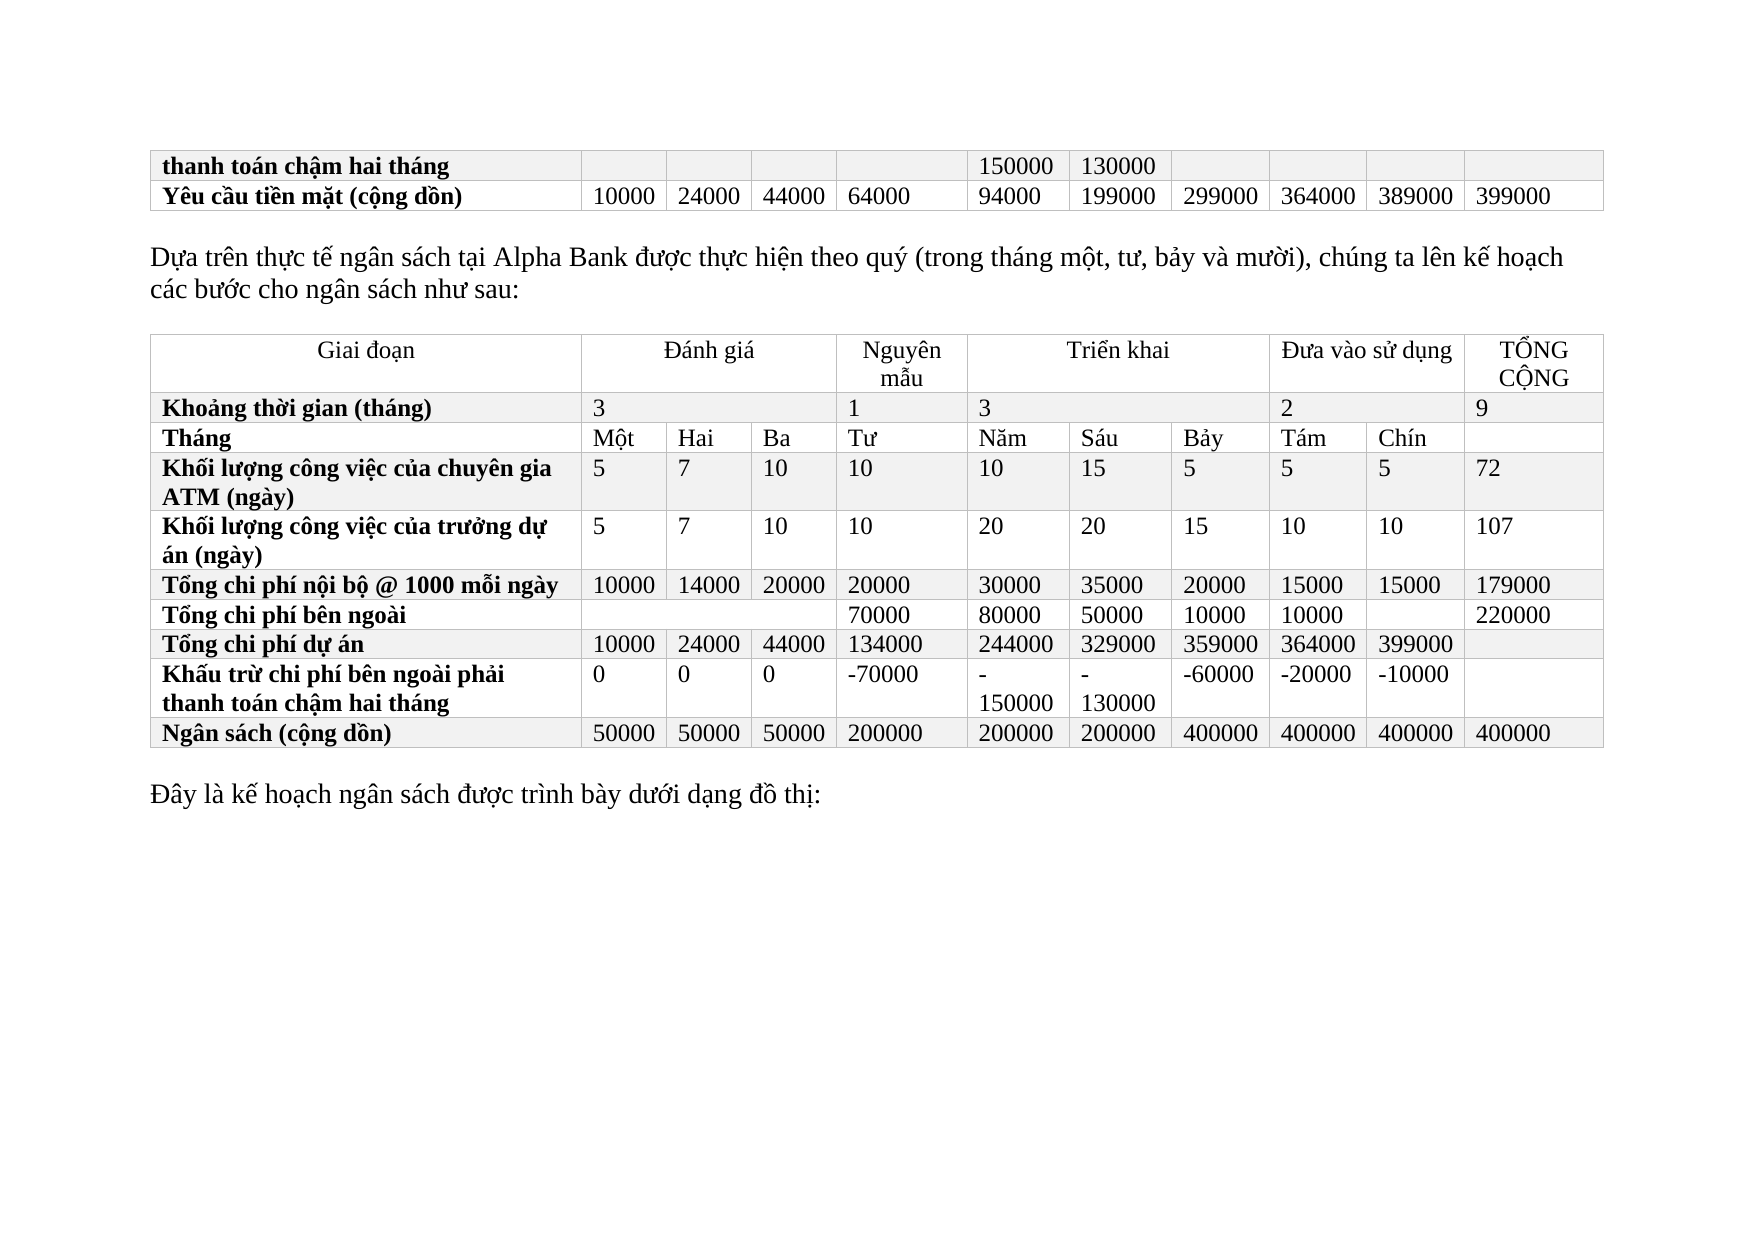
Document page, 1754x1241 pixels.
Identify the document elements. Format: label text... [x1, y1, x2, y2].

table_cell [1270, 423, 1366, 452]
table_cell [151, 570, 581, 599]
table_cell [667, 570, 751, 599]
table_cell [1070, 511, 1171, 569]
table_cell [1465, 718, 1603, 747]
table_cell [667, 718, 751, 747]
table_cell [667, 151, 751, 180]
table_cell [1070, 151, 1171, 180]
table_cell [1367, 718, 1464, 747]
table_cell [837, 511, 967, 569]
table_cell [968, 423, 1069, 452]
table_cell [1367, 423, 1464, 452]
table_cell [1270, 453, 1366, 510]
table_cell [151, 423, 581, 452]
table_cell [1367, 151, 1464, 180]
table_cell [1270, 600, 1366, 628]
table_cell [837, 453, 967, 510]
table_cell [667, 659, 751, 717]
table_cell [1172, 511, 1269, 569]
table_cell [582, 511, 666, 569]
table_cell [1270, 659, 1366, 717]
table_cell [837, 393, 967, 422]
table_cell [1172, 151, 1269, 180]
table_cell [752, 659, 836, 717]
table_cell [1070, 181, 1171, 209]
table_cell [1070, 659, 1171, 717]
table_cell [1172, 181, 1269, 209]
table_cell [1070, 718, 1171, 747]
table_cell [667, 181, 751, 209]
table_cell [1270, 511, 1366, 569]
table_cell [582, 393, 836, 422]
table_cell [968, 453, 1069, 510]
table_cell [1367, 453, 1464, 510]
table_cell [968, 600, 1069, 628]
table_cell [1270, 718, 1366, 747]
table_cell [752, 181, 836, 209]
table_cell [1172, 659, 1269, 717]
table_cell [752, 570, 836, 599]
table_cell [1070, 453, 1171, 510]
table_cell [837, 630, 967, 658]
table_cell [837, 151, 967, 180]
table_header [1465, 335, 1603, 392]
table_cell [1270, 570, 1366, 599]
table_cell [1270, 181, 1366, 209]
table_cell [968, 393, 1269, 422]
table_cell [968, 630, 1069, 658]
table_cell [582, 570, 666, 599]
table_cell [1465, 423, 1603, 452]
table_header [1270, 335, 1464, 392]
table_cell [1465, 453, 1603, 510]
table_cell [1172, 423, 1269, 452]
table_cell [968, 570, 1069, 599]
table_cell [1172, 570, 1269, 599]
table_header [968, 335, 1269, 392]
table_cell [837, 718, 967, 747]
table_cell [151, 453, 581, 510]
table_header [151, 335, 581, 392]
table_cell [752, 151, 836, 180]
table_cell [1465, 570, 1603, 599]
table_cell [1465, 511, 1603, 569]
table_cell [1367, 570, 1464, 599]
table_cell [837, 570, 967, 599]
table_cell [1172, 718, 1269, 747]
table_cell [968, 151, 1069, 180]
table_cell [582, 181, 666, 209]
text Dựa trên thực tế ngân sách tại Alpha Bank được thực hiện theo quý (trong tháng một, tư, bảy và mười), chúng ta lên kế hoạch các bước cho ngân sách như sau: [150, 240, 1604, 304]
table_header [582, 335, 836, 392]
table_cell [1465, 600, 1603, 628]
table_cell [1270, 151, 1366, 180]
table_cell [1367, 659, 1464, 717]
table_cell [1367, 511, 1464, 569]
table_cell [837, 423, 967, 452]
text Đây là kế hoạch ngân sách được trình bày dưới dạng đồ thị: [150, 777, 1604, 809]
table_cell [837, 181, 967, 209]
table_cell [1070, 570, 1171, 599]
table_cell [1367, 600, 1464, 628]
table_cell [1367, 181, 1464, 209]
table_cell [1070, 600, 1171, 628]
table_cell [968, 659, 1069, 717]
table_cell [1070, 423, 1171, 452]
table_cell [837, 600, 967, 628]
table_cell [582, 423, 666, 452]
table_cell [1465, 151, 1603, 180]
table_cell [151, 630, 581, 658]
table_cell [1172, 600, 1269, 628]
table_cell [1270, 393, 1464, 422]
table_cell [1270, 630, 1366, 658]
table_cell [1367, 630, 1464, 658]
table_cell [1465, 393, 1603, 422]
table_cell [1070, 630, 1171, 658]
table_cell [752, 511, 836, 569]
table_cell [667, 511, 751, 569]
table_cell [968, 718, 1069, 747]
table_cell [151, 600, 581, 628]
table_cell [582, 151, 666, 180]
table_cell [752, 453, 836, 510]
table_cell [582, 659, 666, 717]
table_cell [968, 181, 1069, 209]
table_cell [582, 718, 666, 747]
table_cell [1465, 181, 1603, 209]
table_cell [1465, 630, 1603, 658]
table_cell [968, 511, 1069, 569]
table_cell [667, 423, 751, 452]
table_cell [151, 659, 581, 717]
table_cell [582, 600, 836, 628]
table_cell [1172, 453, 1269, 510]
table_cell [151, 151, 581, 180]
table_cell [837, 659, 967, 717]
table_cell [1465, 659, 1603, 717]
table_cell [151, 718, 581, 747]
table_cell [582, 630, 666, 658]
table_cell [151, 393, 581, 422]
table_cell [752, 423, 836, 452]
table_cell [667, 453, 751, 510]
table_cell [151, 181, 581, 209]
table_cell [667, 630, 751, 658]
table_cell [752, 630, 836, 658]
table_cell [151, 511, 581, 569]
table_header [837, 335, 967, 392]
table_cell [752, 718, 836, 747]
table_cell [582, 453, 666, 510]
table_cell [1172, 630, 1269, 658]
